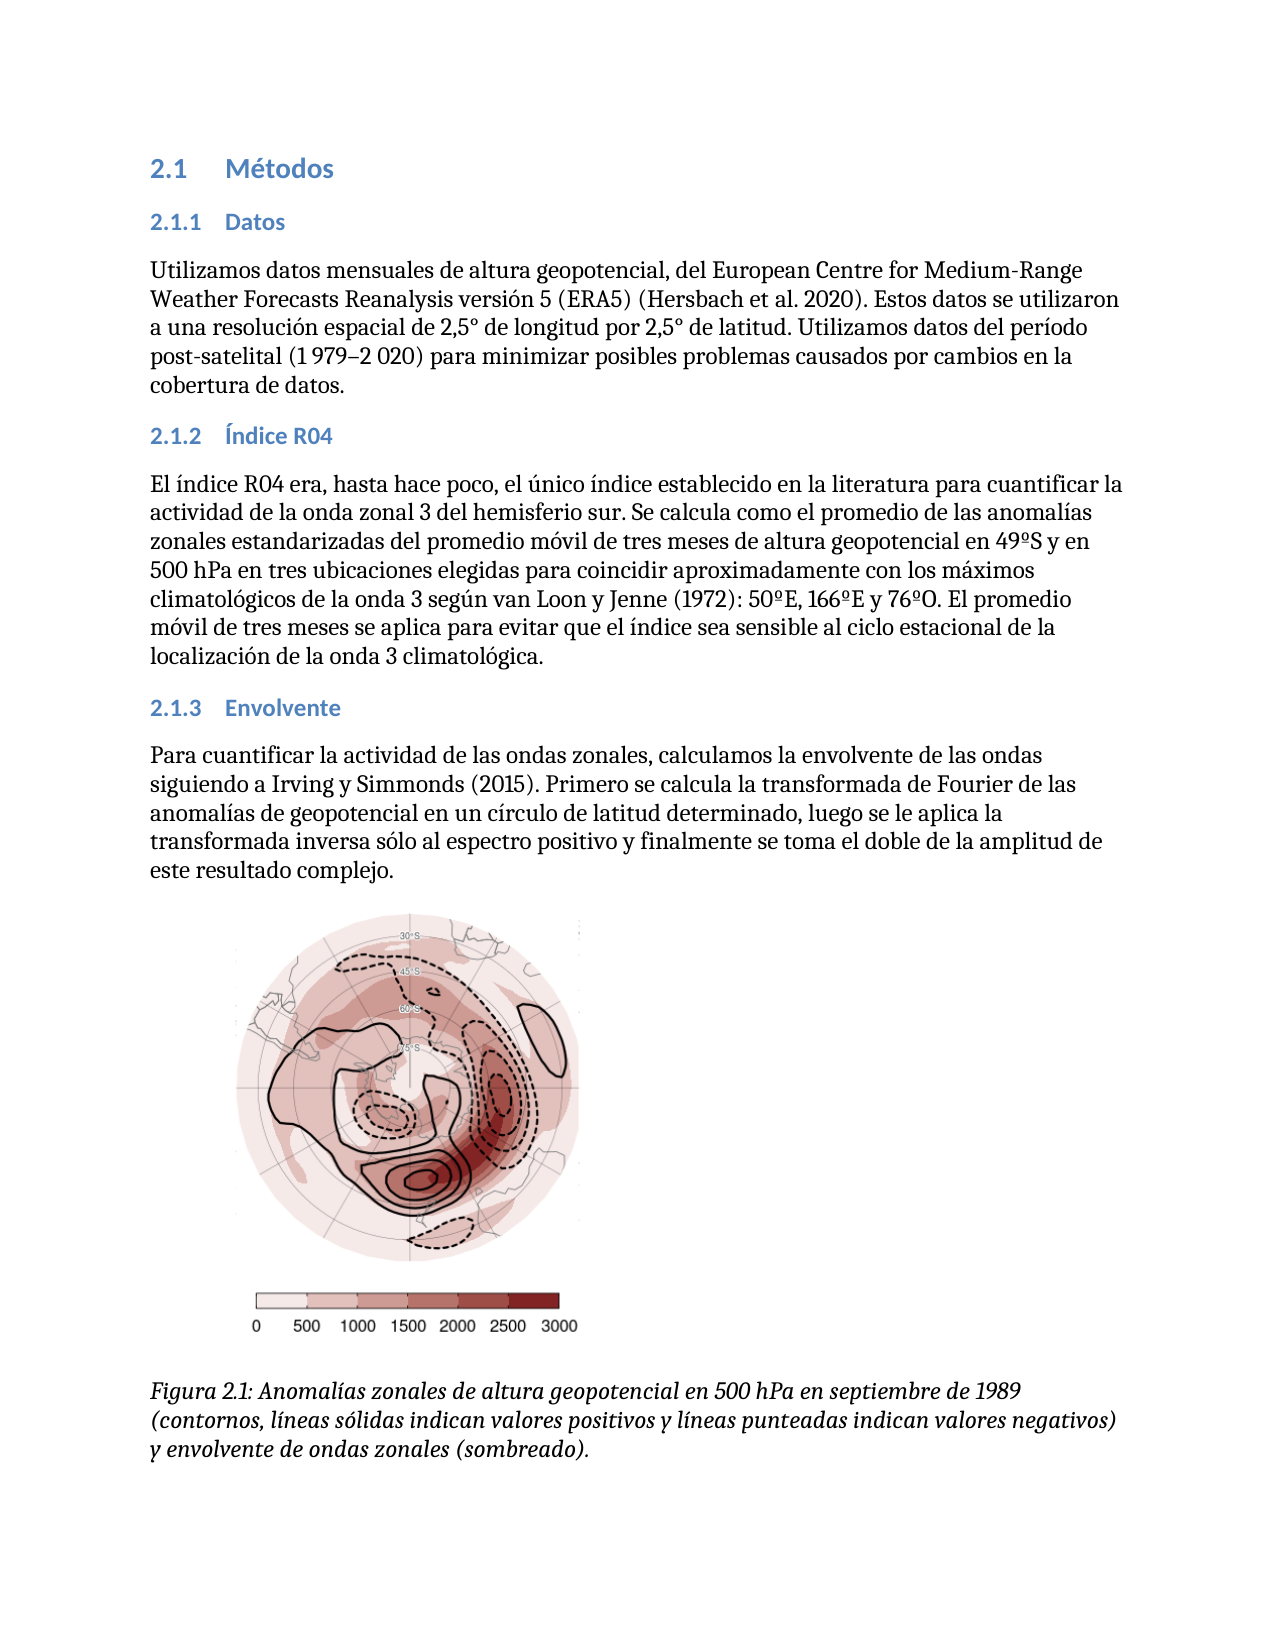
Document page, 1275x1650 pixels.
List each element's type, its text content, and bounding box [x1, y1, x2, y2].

subtitle 2.1 Métodos [150, 150, 1125, 186]
text El índice R04 era, hasta hace poco, el único índice establecido en la literatura para cuantificar la actividad de la onda zonal 3 del hemisferio sur. Se calcula como el promedio de las anomalías zonales estandarizadas del promedio móvil de tres meses de altura geopotencial en 49ºS y en 500 hPa en tres ubicaciones elegidas para coincidir aproximadamente con los máximos climatológicos de la onda 3 según van Loon y Jenne (1972): 50ºE, 166ºE y 76ºO. El promedio móvil de tres meses se aplica para evitar que el índice sea sensible al ciclo estacional de la localización de la onda 3 climatológica. [150, 469, 1125, 671]
subtitle 2.1.3 Envolvente [150, 692, 1125, 722]
text Para cuantificar la actividad de las ondas zonales, calculamos la envolvente de las ondas siguiendo a Irving y Simmonds (2015). Primero se calcula la transformada de Fourier de las anomalías de geopotencial en un círculo de latitud determinado, luego se le aplica la transformada inversa sólo al espectro positivo y finalmente se toma el doble de la amplitud de este resultado complejo. [150, 741, 1125, 885]
text Utilizamos datos mensuales de altura geopotencial, del European Centre for Medium-Range Weather Forecasts Reanalysis versión 5 (ERA5) (Hersbach et al. 2020). Estos datos se utilizaron a una resolución espacial de 2,5° de longitud por 2,5° de latitud. Utilizamos datos del período post-satelital (1 979–2 020) para minimizar posibles problemas causados por cambios en la cobertura de datos. [150, 256, 1125, 399]
subtitle 2.1.2 Índice R04 [150, 420, 1125, 451]
picture [168, 903, 622, 1357]
subtitle 2.1.1 Datos [150, 206, 1125, 237]
text Figura 2.1: Anomalías zonales de altura geopotencial en 500 hPa en septiembre de 1989 (contornos, líneas sólidas indican valores positivos y líneas punteadas indican valores negativos) y envolvente de ondas zonales (sombreado). [150, 1377, 1125, 1463]
